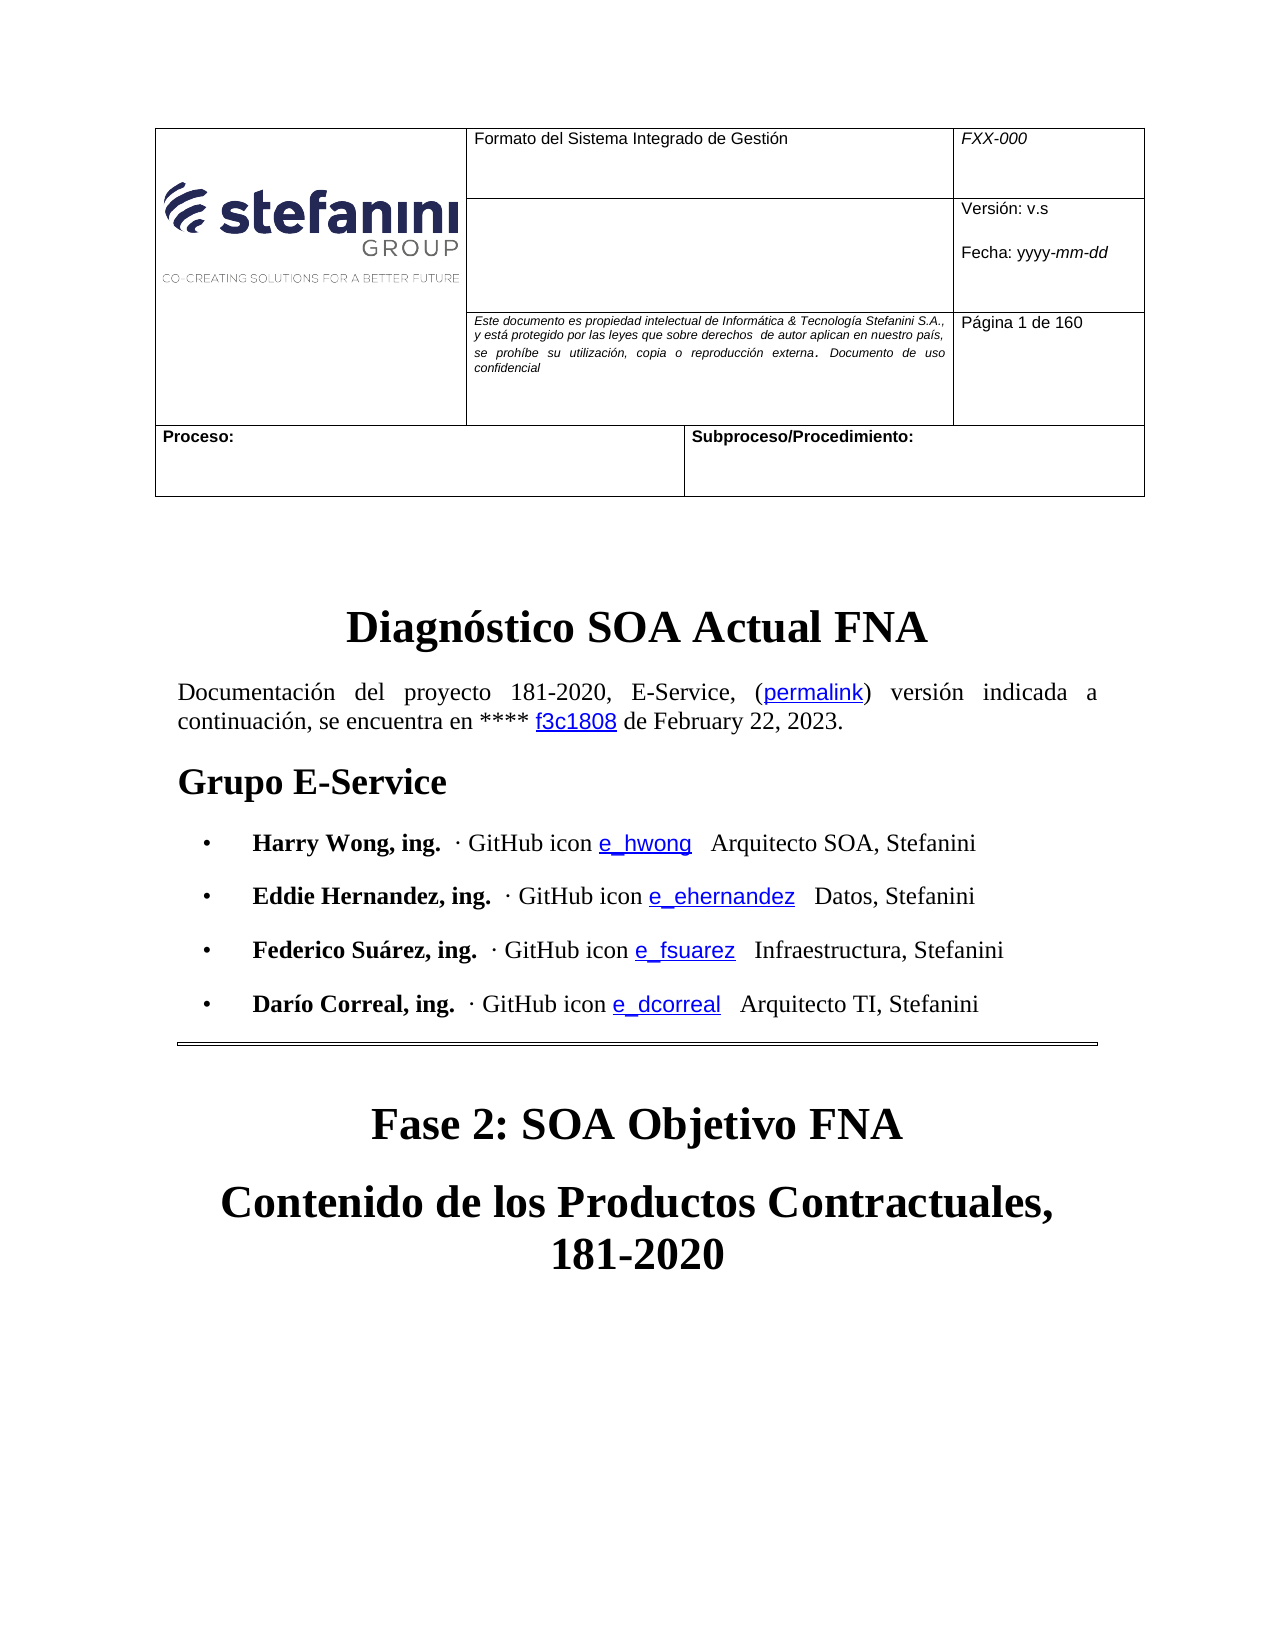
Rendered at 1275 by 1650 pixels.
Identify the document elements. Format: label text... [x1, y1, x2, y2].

subtitle Grupo E-Service [177, 759, 1098, 803]
subtitle Contenido de los Productos Contractuales, 181-2020 [177, 1174, 1098, 1279]
list Darío Correal, ing. · GitHub icon e_dcorreal Arquitecto TI, Stefanini [202, 989, 1098, 1018]
subtitle Fase 2: SOA Objetivo FNA [177, 1096, 1098, 1149]
picture [162, 182, 460, 286]
text Documentación del proyecto 181-2020, E-Service, (permalink) versión indicada a continuación, se encuentra en **** f3c1808 de February 22, 2023. [177, 677, 1098, 734]
title Diagnóstico SOA Actual FNA [177, 599, 1098, 652]
list Eddie Hernandez, ing. · GitHub icon e_ehernandez Datos, Stefanini [202, 881, 1098, 910]
list Federico Suárez, ing. · GitHub icon e_fsuarez Infraestructura, Stefanini [202, 935, 1098, 964]
list Harry Wong, ing. · GitHub icon e_hwong Arquitecto SOA, Stefanini [202, 828, 1098, 856]
